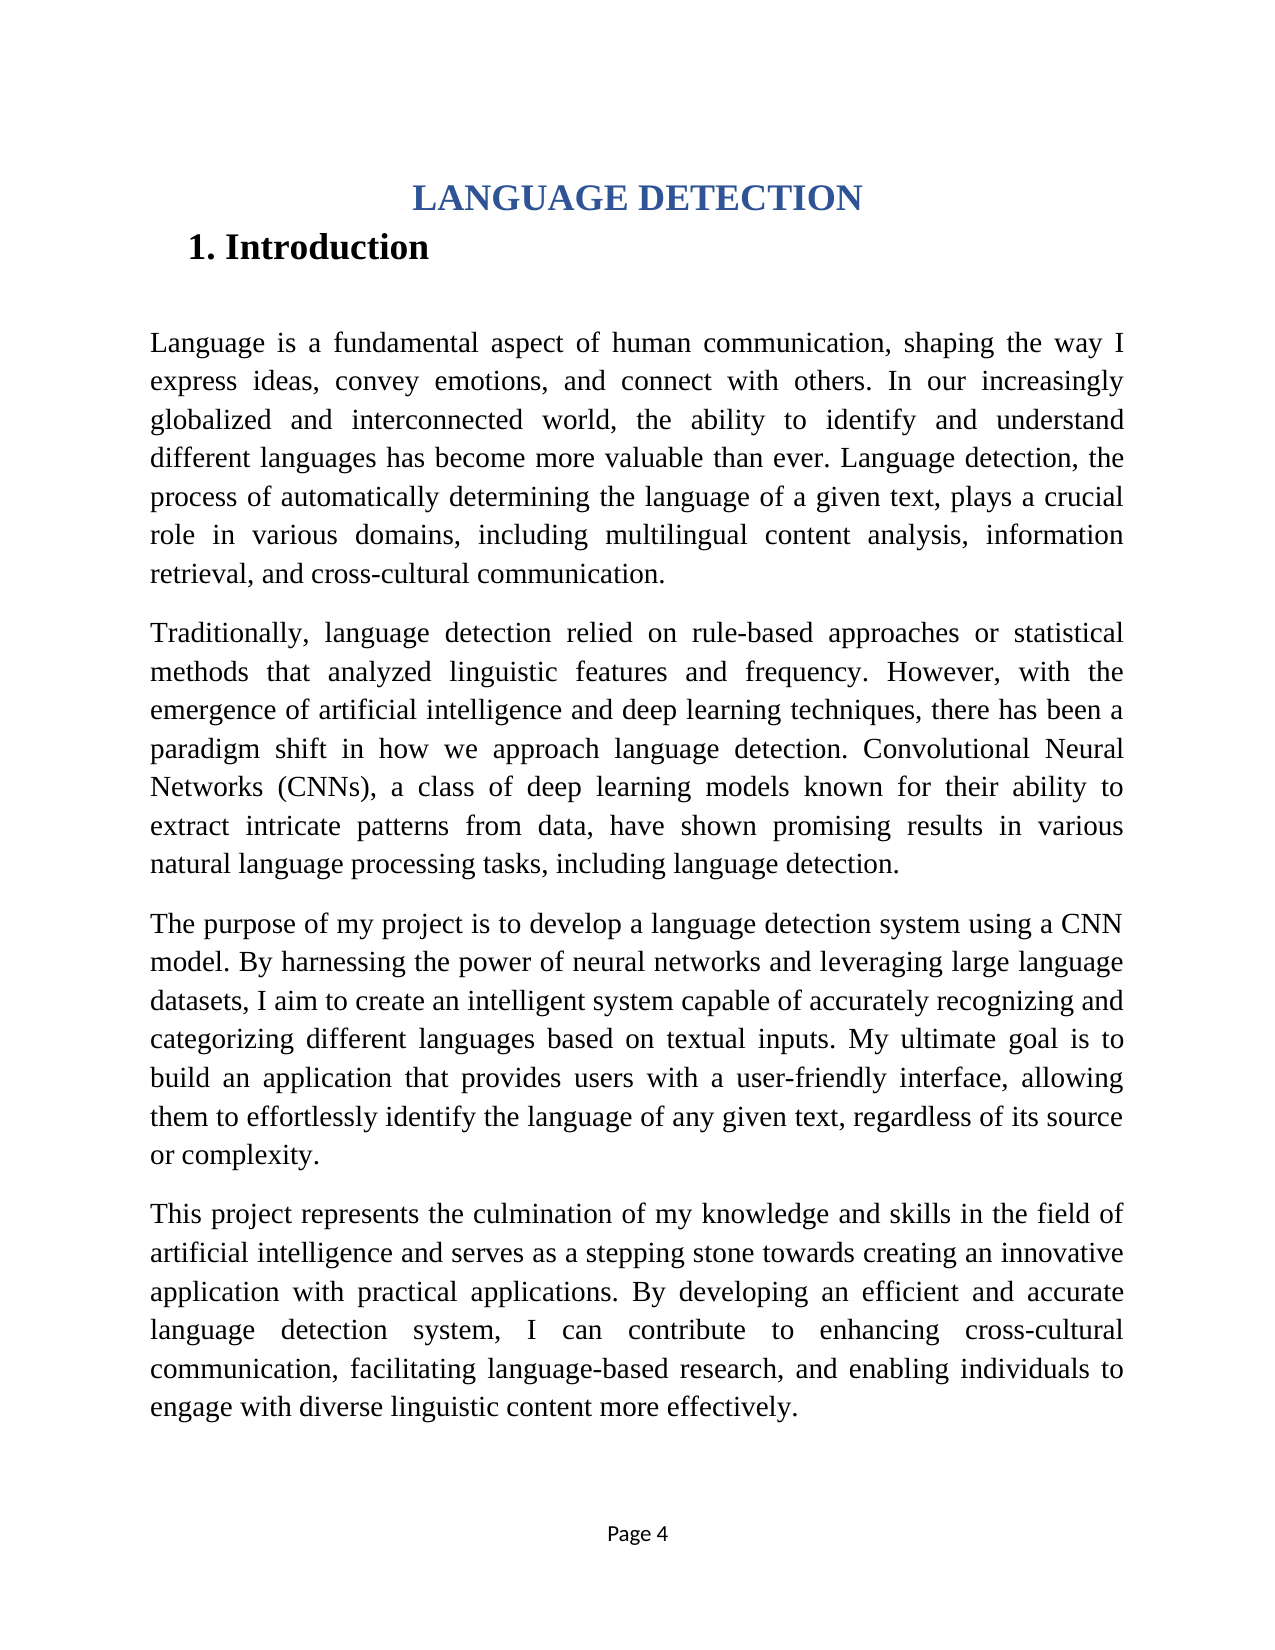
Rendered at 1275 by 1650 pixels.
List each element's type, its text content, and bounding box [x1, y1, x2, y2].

text The purpose of my project is to develop a language detection system using a CNN model. By harnessing the power of neural networks and leveraging large language datasets, I aim to create an intelligent system capable of accurately recognizing and categorizing different languages based on textual inputs. My ultimate goal is to build an application that provides users with a user-friendly interface, allowing them to effortlessly identify the language of any given text, regardless of its source or complexity. [150, 906, 1125, 1171]
text Traditionally, language detection relied on rule-based approaches or statistical methods that analyzed linguistic features and frequency. However, with the emergence of artificial intelligence and deep learning techniques, there has been a paradigm shift in how we approach language detection. Convolutional Neural Networks (CNNs), a class of deep learning models known for their ability to extract intricate patterns from data, have shown promising results in various natural language processing tasks, including language detection. [150, 615, 1125, 880]
subtitle LANGUAGE DETECTION [150, 175, 1125, 218]
list Introduction [187, 224, 1125, 268]
text Language is a fundamental aspect of human communication, shaping the way I express ideas, convey emotions, and connect with others. In our increasingly globalized and interconnected world, the ability to identify and understand different languages has become more valuable than ever. Language detection, the process of automatically determining the language of a given text, plays a crucial role in various domains, including multilingual content analysis, information retrieval, and cross-cultural communication. [150, 288, 1125, 589]
text This project represents the culmination of my knowledge and skills in the field of artificial intelligence and serves as a stepping stone towards creating an innovative application with practical applications. By developing an efficient and accurate language detection system, I can contribute to enhancing cross-cultural communication, facilitating language-based research, and enabling individuals to engage with diverse linguistic content more effectively. [150, 1197, 1125, 1423]
